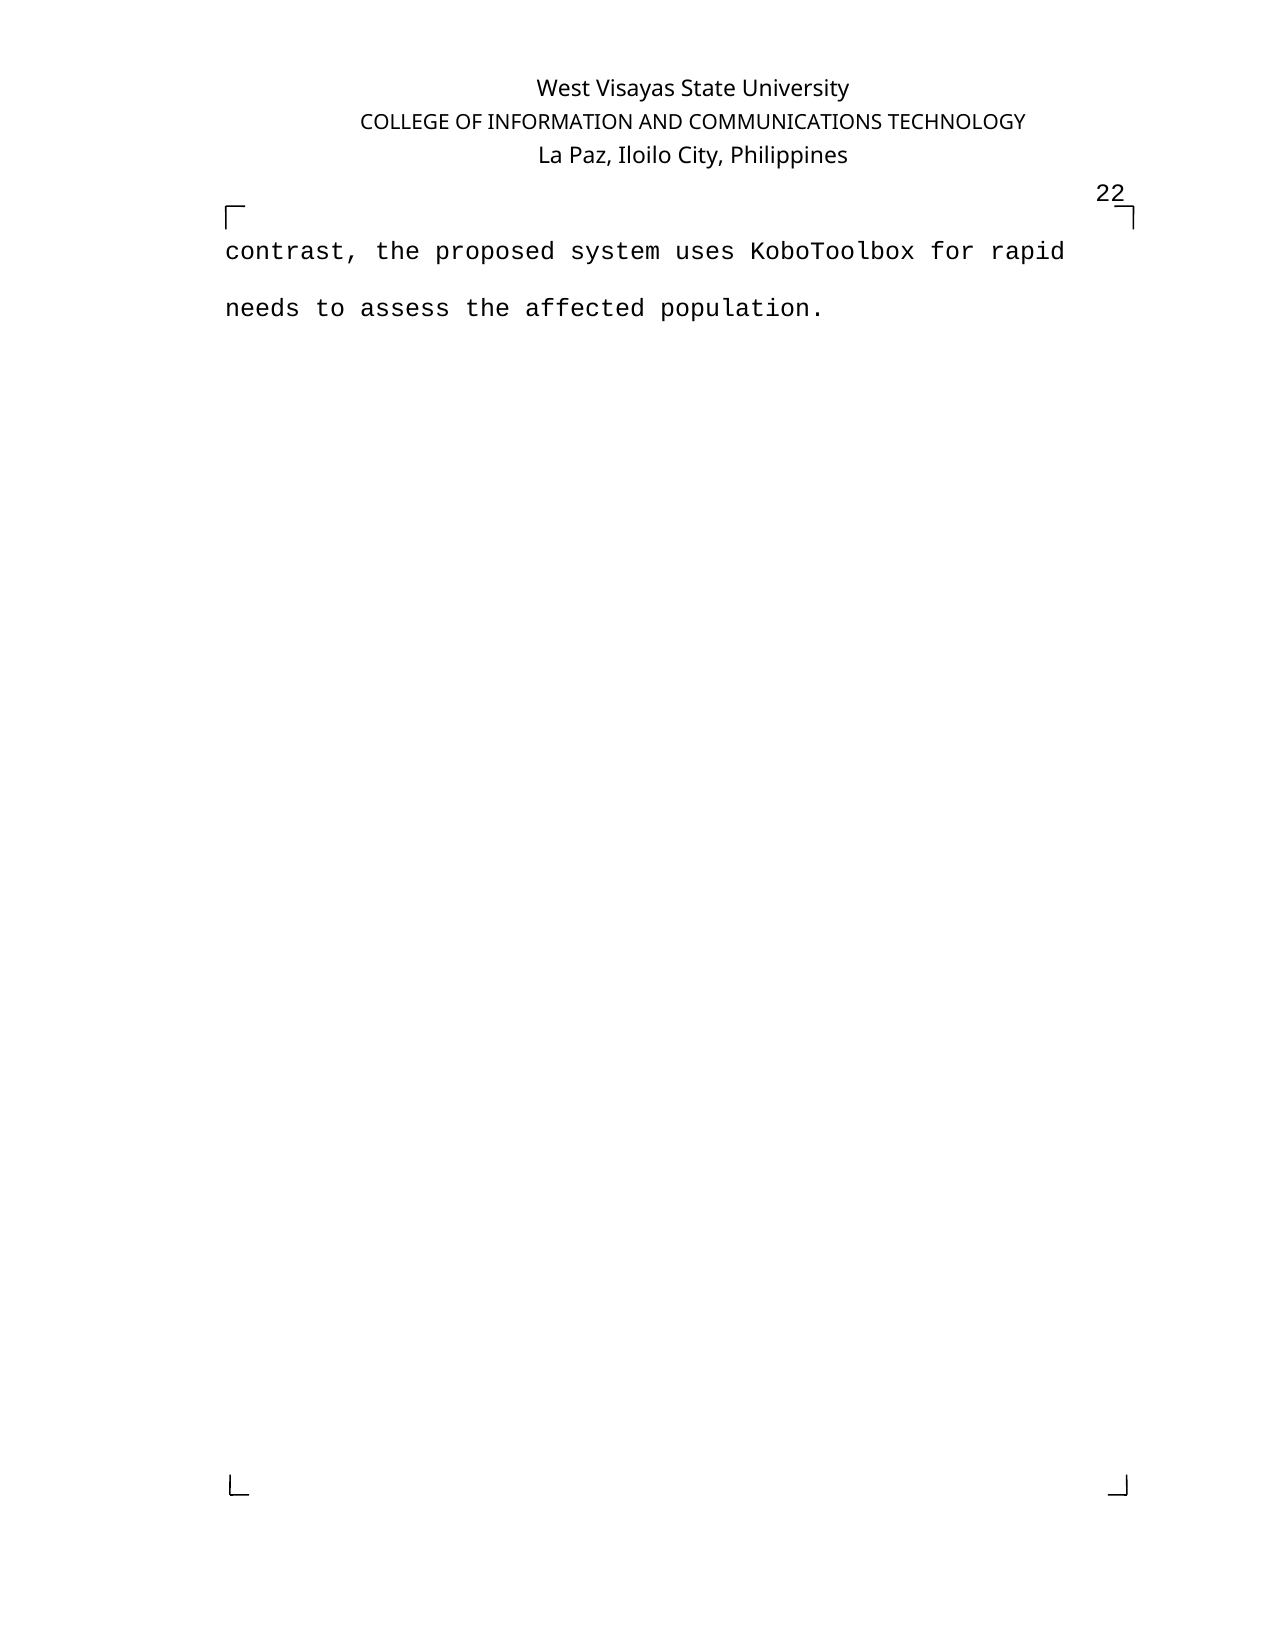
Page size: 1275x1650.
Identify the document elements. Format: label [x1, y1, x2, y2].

text [225, 239, 1125, 324]
